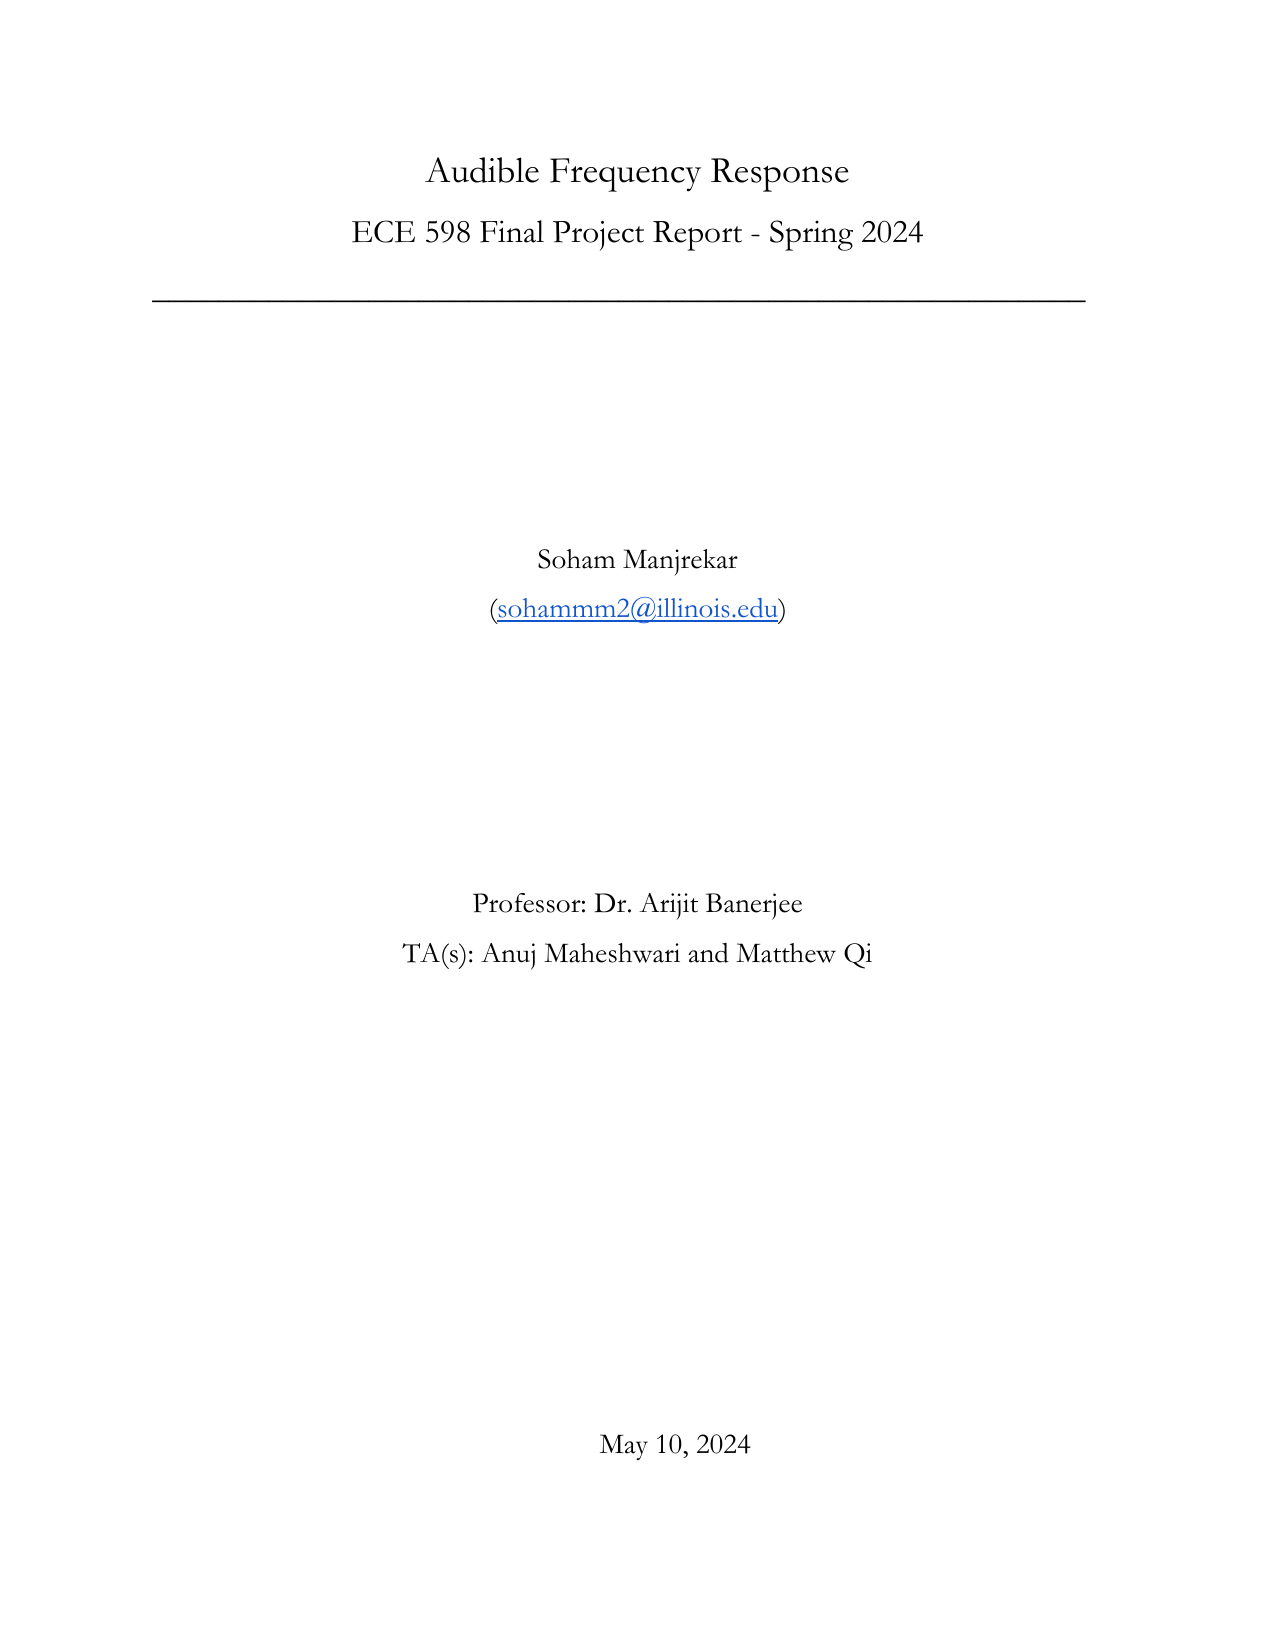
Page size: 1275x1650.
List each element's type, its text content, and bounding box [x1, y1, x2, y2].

text ________________________________________________________ [112, 269, 1125, 307]
text Soham Manjrekar [150, 544, 1125, 576]
text Audible Frequency Response [150, 150, 1125, 192]
text TA(s): Anuj Maheshwari and Matthew Qi [150, 937, 1125, 970]
text May 10, 2024 [150, 1429, 1125, 1461]
text Professor: Dr. Arijit Banerjee [150, 888, 1125, 921]
text ECE 598 Final Project Report - Spring 2024 [150, 213, 1125, 251]
text (sohammm2@illinois.edu) [150, 593, 1125, 626]
